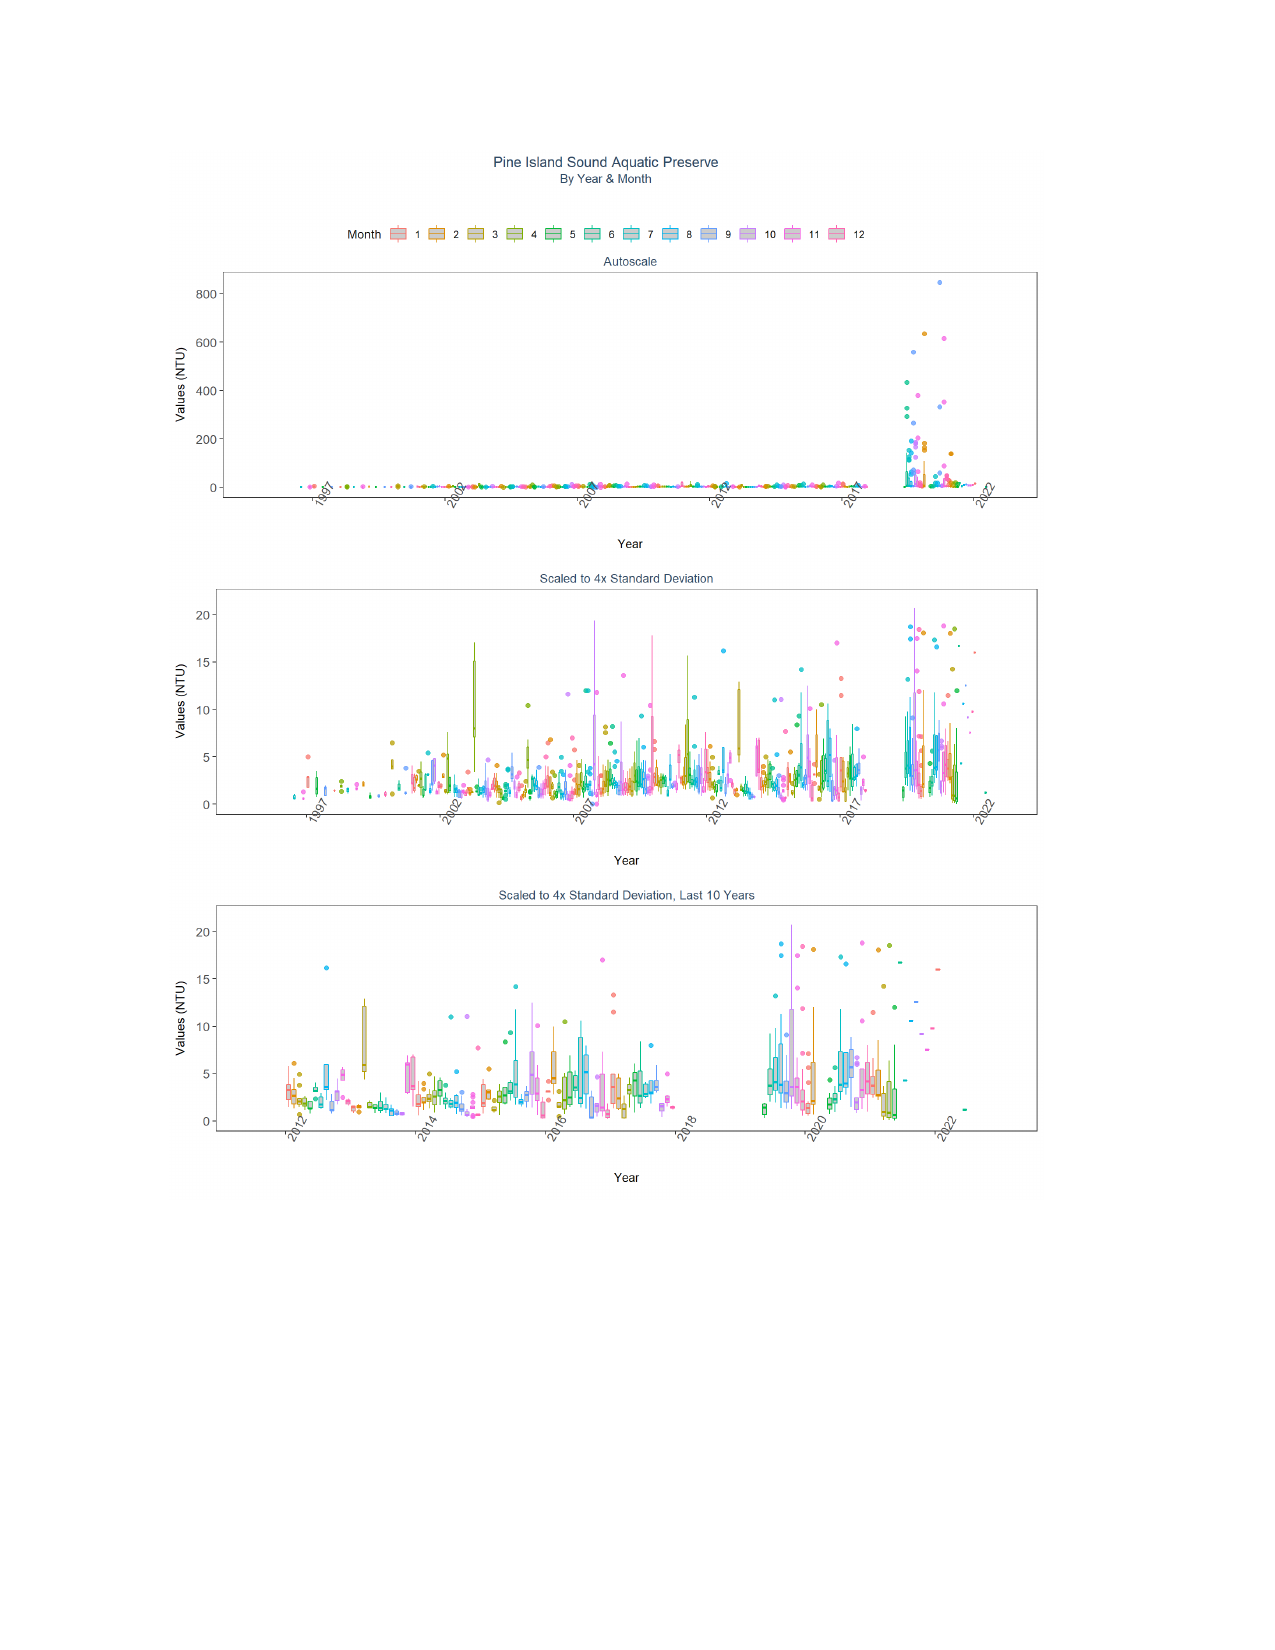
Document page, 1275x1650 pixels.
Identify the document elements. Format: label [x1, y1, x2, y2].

picture [168, 150, 1044, 1200]
